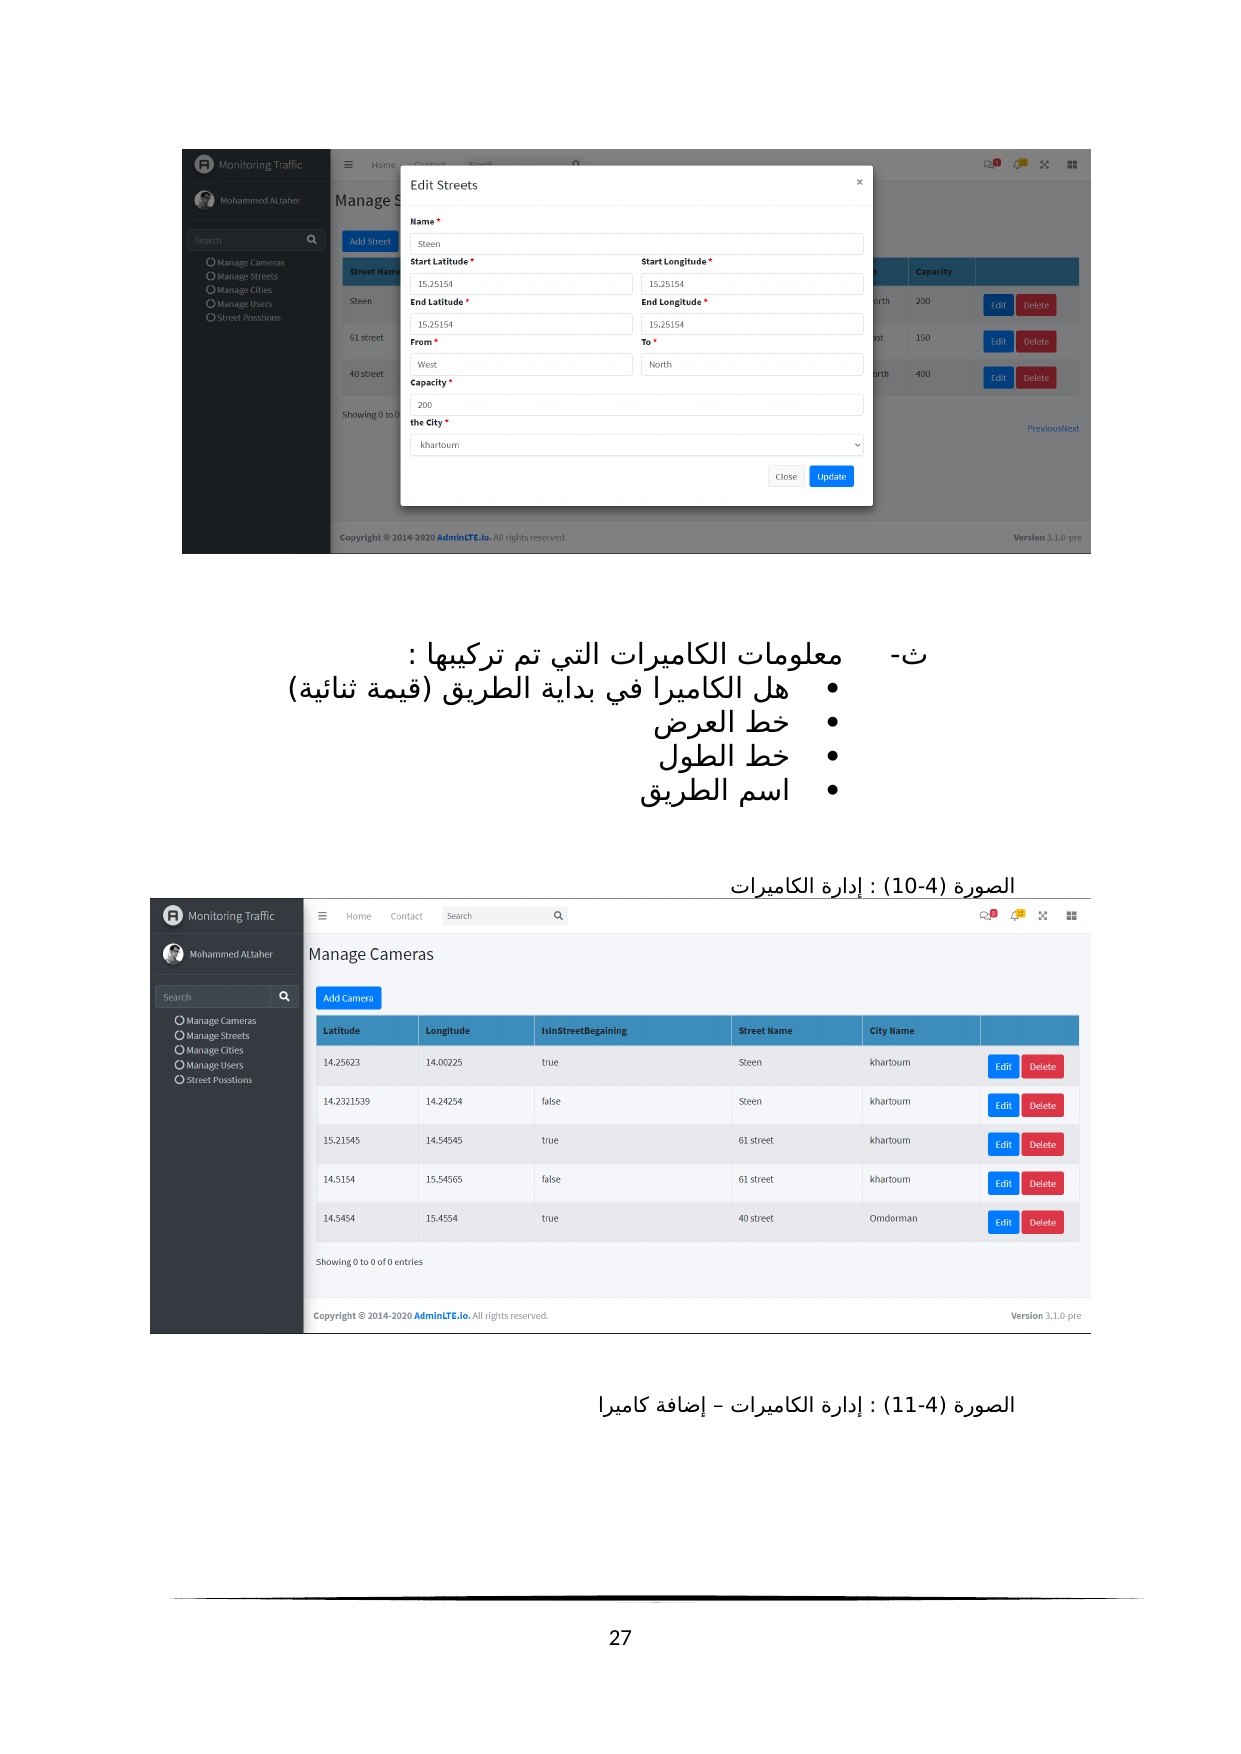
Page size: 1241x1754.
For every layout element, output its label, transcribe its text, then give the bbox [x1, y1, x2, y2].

list الصورة (4-10) : إدارة الكاميرات [150, 874, 1015, 898]
picture [150, 898, 1091, 1334]
list خط العرض [150, 706, 828, 739]
picture [168, 1594, 1144, 1603]
list خط الطول [150, 739, 828, 773]
text الصورة (4-11) : إدارة الكاميرات – إضافة كاميرا [150, 1393, 1090, 1417]
list معلومات الكاميرات التي تم تركيبها : [150, 638, 890, 672]
picture [182, 149, 1091, 554]
list اسم الطريق [150, 773, 828, 807]
list هل الكاميرا في بداية الطريق (قيمة ثنائية) [150, 672, 828, 706]
